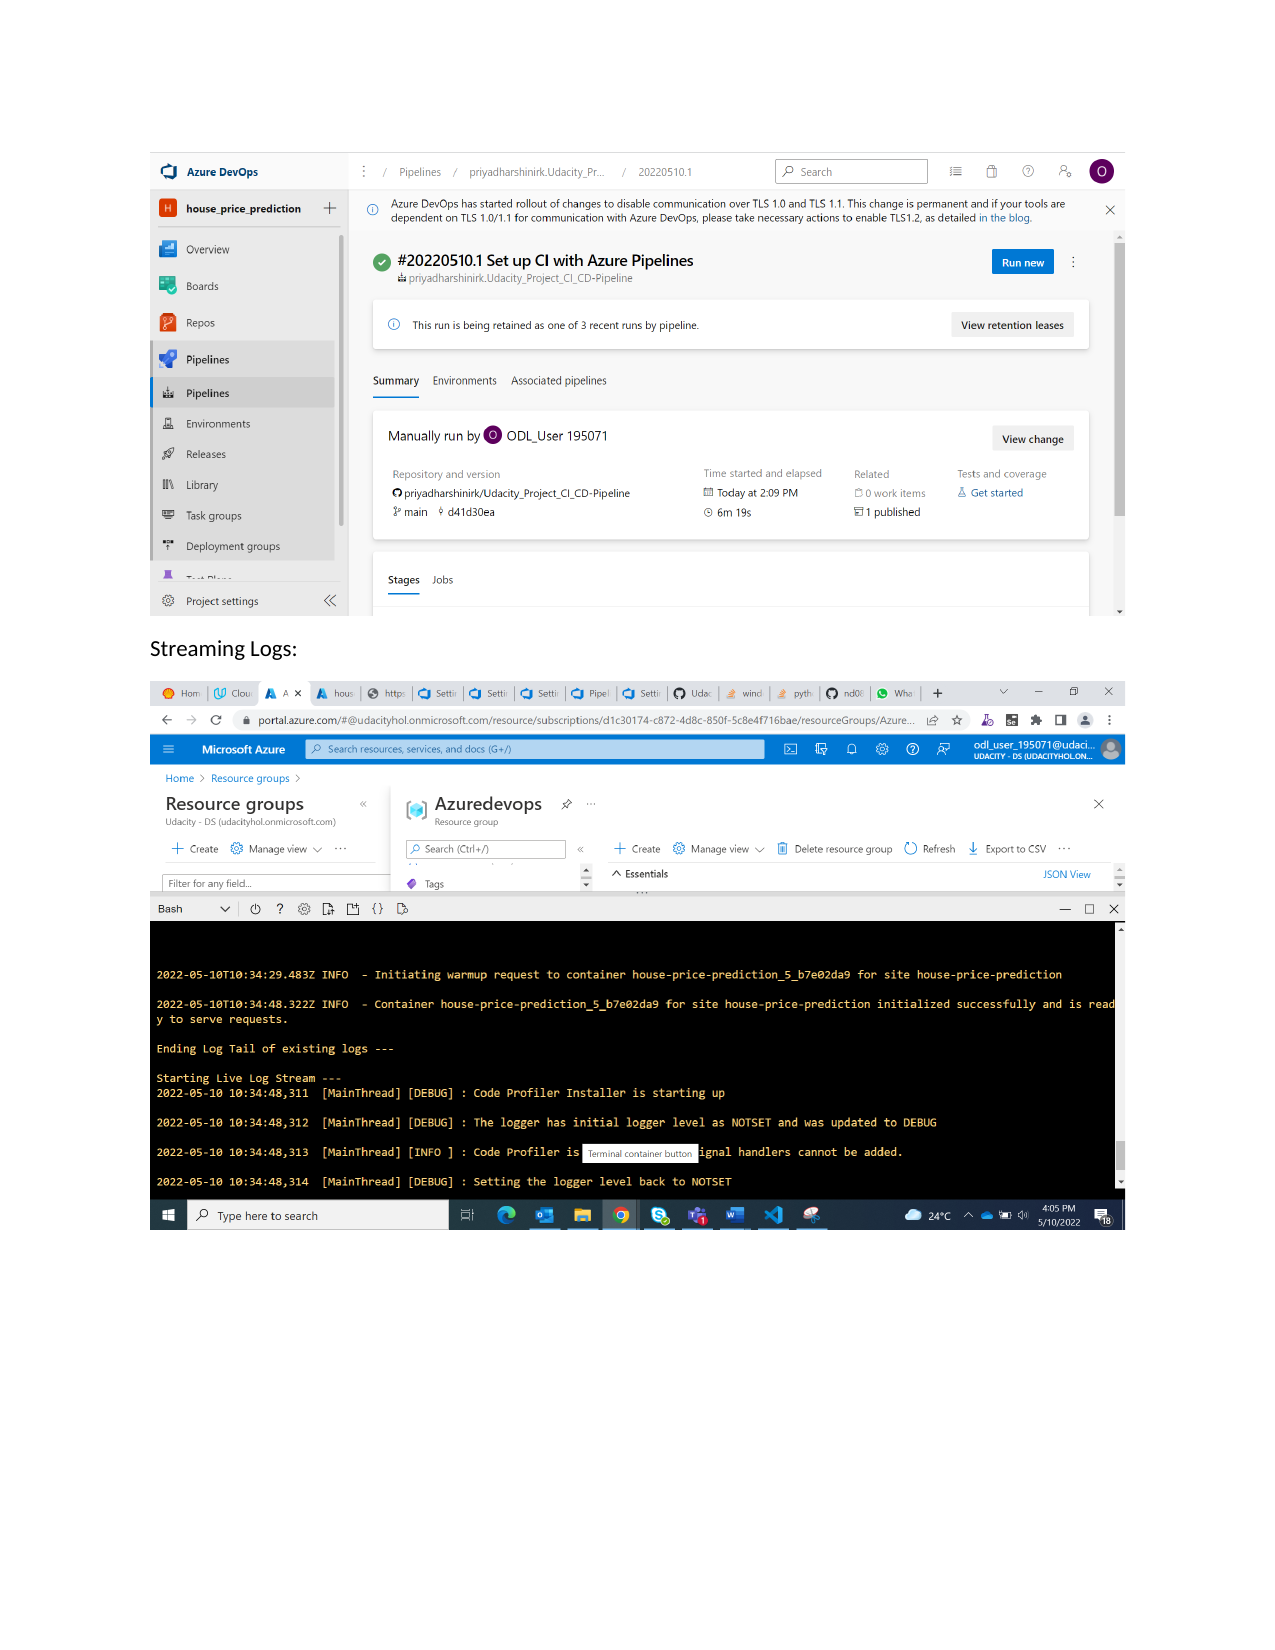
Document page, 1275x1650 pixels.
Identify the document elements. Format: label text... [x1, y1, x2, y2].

picture [150, 150, 1125, 616]
picture [150, 681, 1125, 1230]
text Streaming Logs: [150, 634, 1125, 662]
